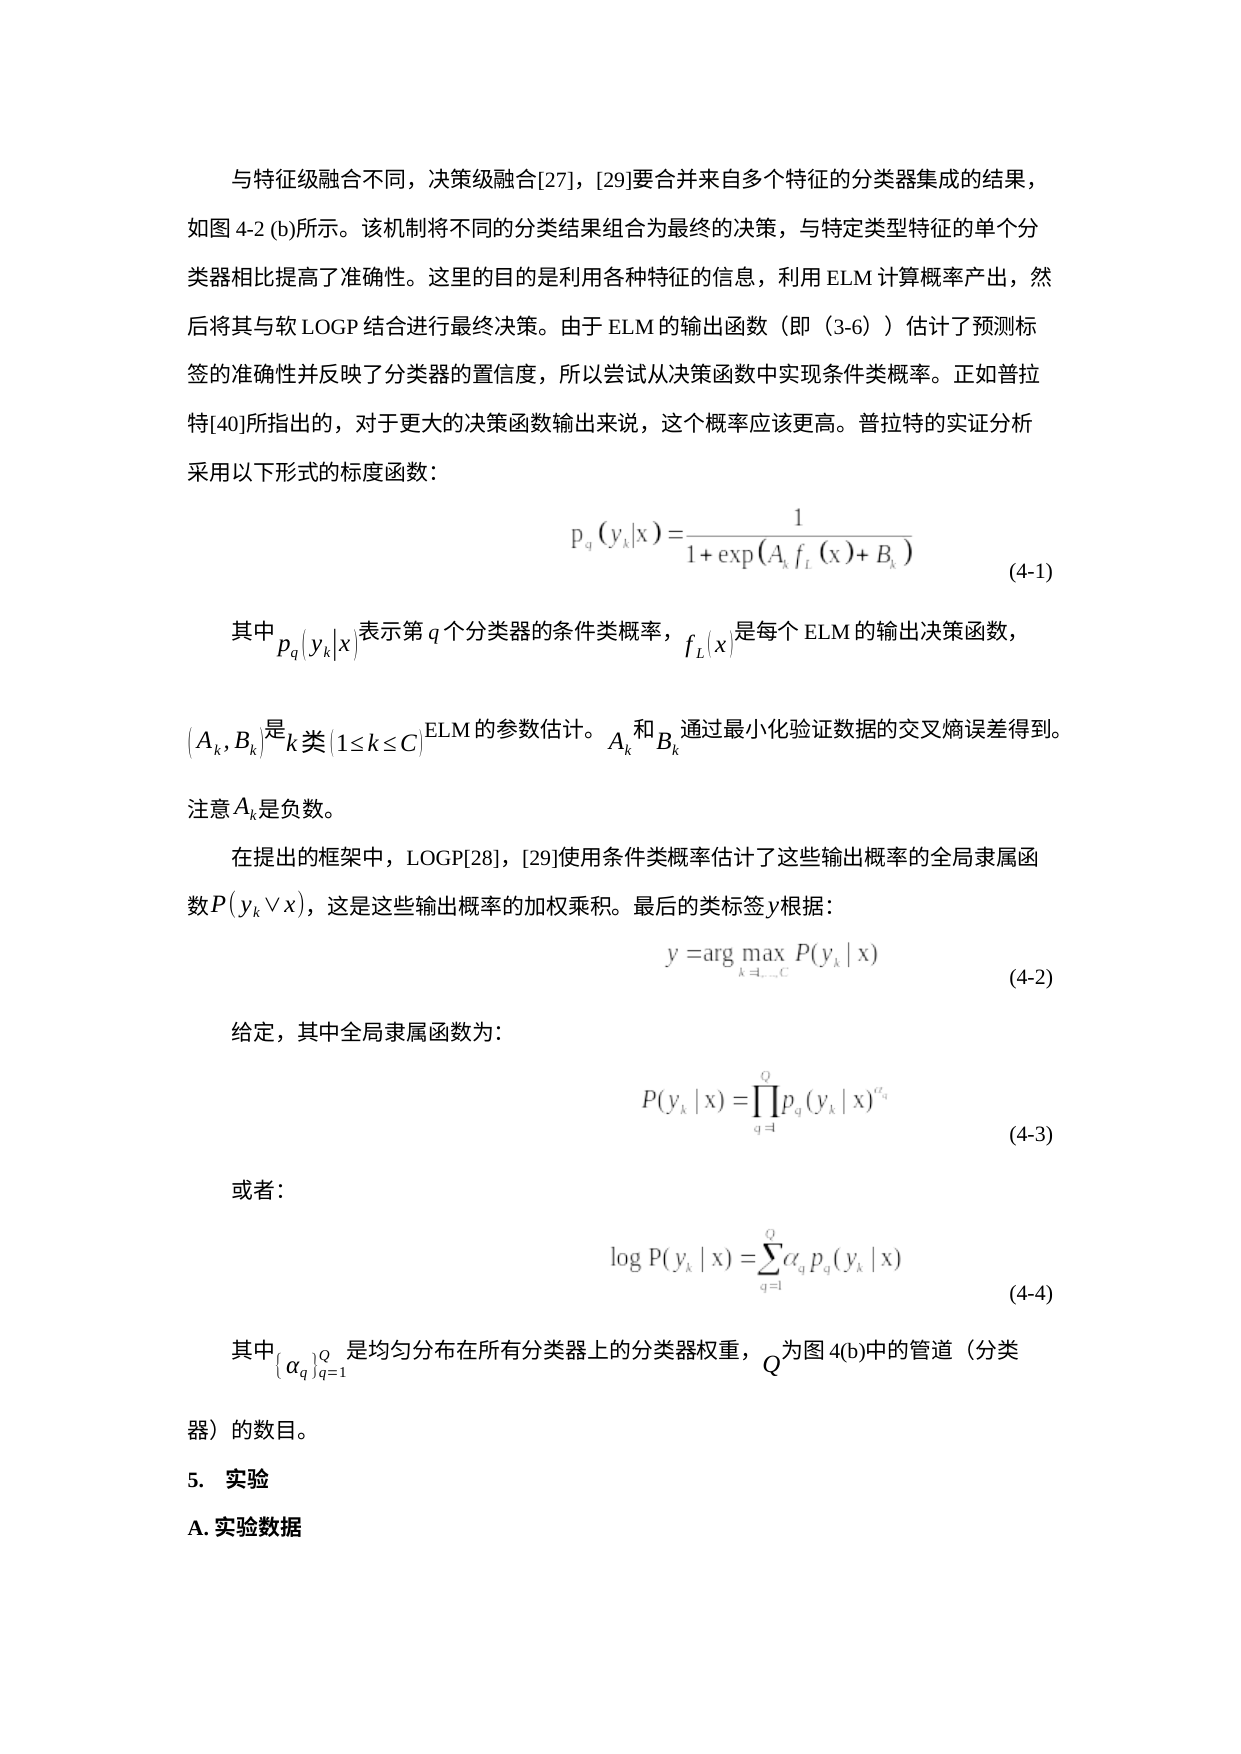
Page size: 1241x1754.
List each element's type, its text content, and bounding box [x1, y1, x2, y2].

text 其中表示第q个分类器的条件类概率，是每个ELM的输出决策函数，是ELM的参数估计。和通过最小化验证数据的交叉熵误差得到。注意是负数。 [187, 613, 1053, 824]
text (4-2) [187, 937, 1053, 1002]
text 在提出的框架中，LOGP[28]，[29]使用条件类概率估计了这些输出概率的全局隶属函数，这是这些输出概率的加权乘积。最后的类标签根据： [187, 840, 1053, 921]
list 实验 [187, 1461, 1053, 1494]
text 与特征级融合不同，决策级融合[27]，[29]要合并来自多个特征的分类器集成的结果，如图4-2 (b)所示。该机制将不同的分类结果组合为最终的决策，与特定类型特征的单个分类器相比提高了准确性。这里的目的是利用各种特征的信息，利用ELM计算概率产出，然后将其与软LOGP结合进行最终决策。由于ELM的输出函数（即（3-6））估计了预测标签的准确性并反映了分类器的置信度，所以尝试从决策函数中实现条件类概率。正如普拉特[40]所指出的，对于更大的决策函数输出来说，这个概率应该更高。普拉特的实证分析采用以下形式的标度函数： [187, 162, 1053, 487]
text 或者： [187, 1173, 1053, 1206]
text (4-1) [187, 503, 1053, 600]
text A. 实验数据 [187, 1509, 1053, 1542]
text 其中是均匀分布在所有分类器上的分类器权重，为图4(b)中的管道（分类器）的数目。 [187, 1332, 1053, 1445]
text (4-3) [187, 1063, 1053, 1161]
text 给定，其中全局隶属函数为： [187, 1015, 1053, 1047]
text (4-4) [187, 1221, 1053, 1319]
